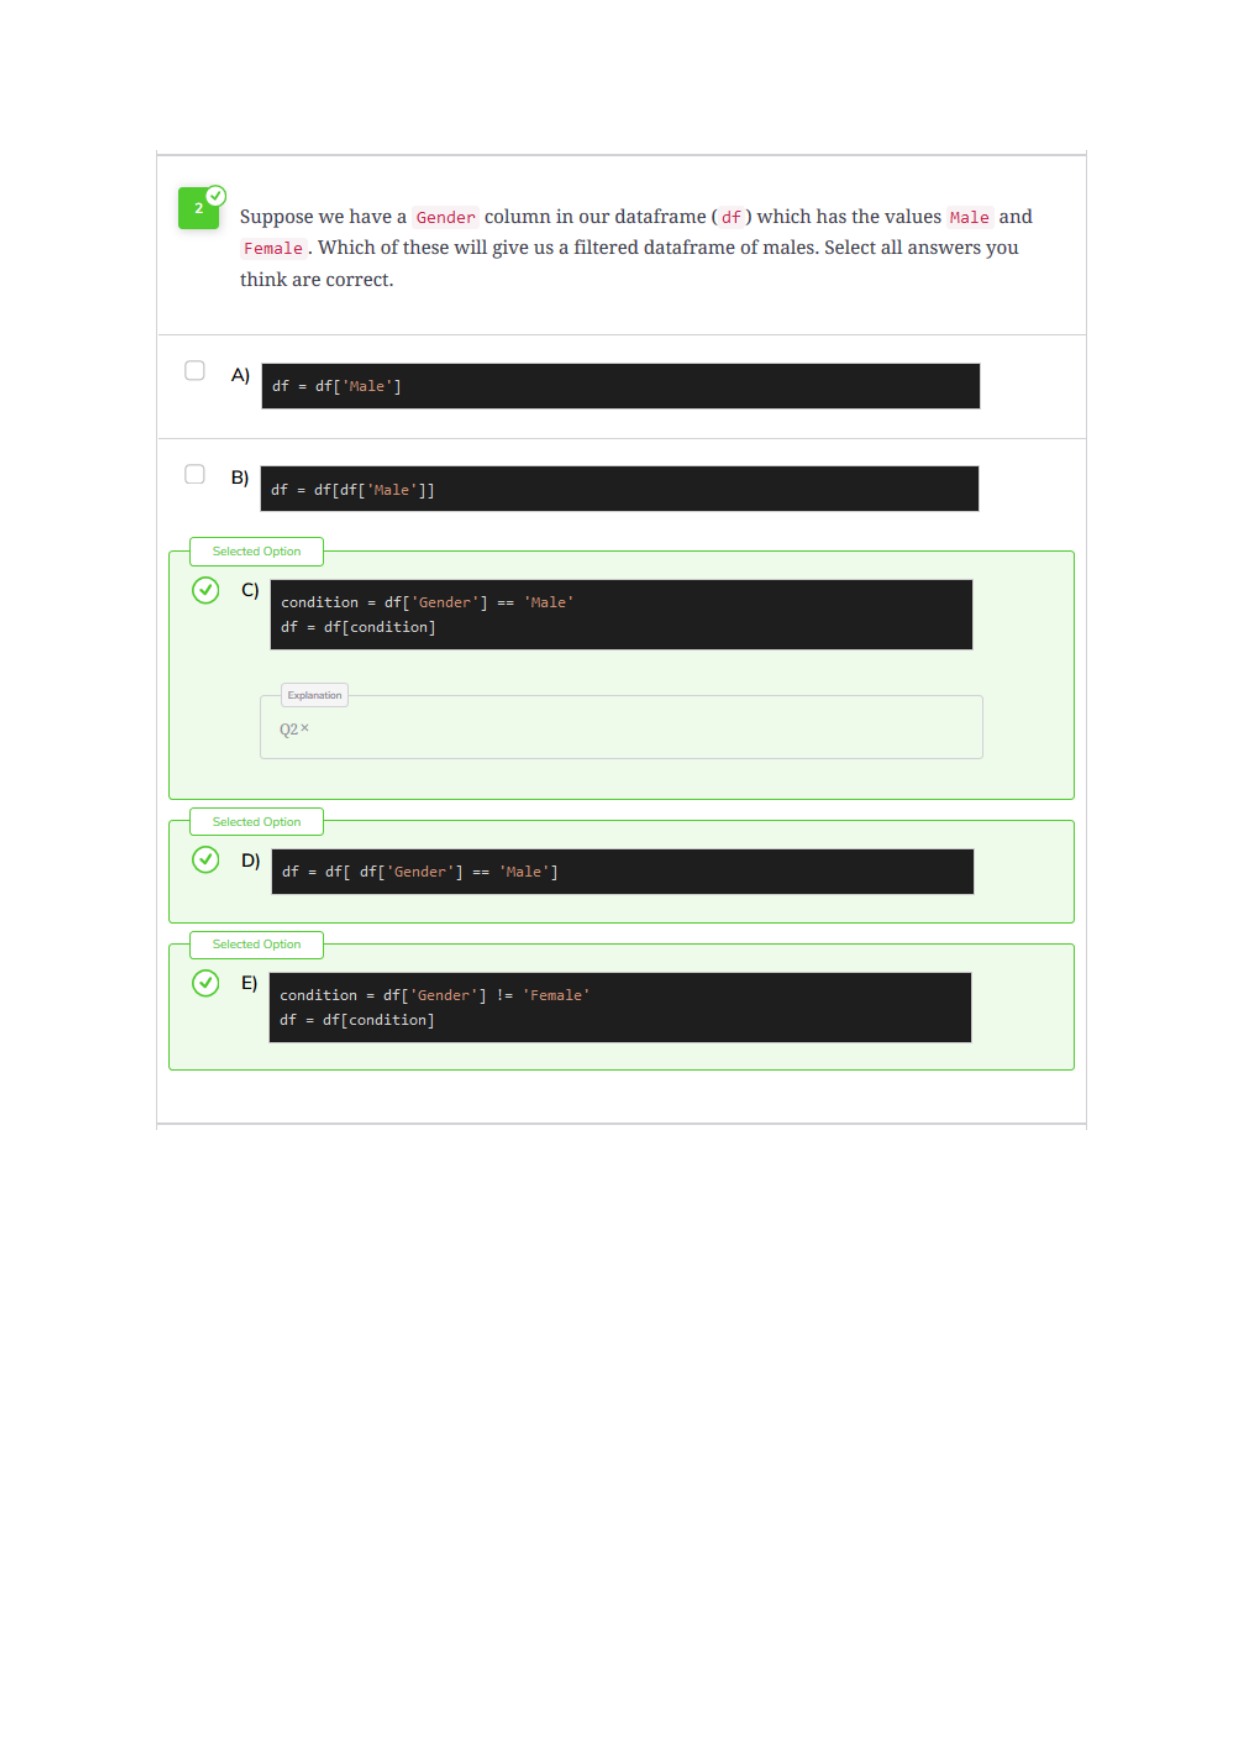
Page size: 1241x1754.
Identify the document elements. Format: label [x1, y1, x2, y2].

picture [150, 150, 1091, 1130]
